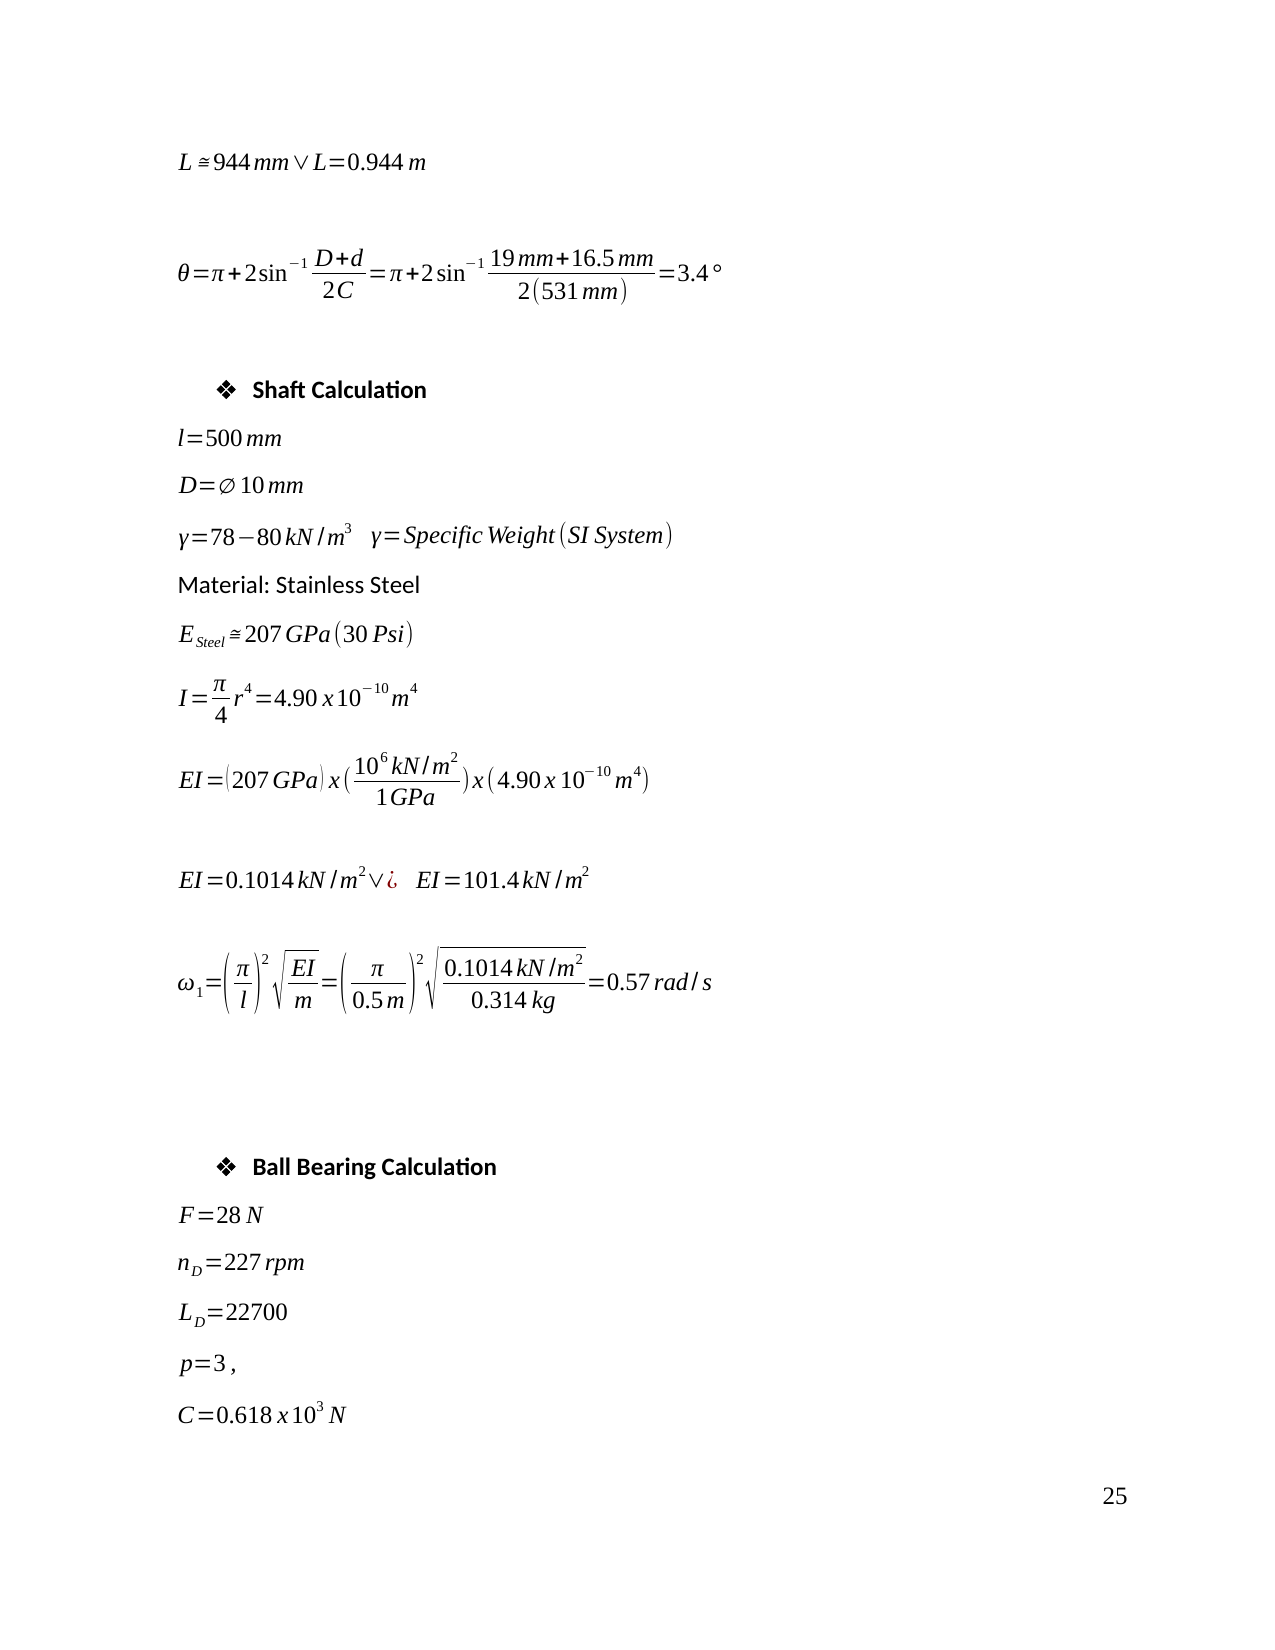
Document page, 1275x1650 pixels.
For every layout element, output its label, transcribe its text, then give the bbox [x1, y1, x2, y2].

list Ball Bearing Calculation [215, 1151, 1127, 1182]
text Material: Stainless Steel [177, 569, 1127, 600]
list Shaft Calculation [215, 374, 1127, 405]
